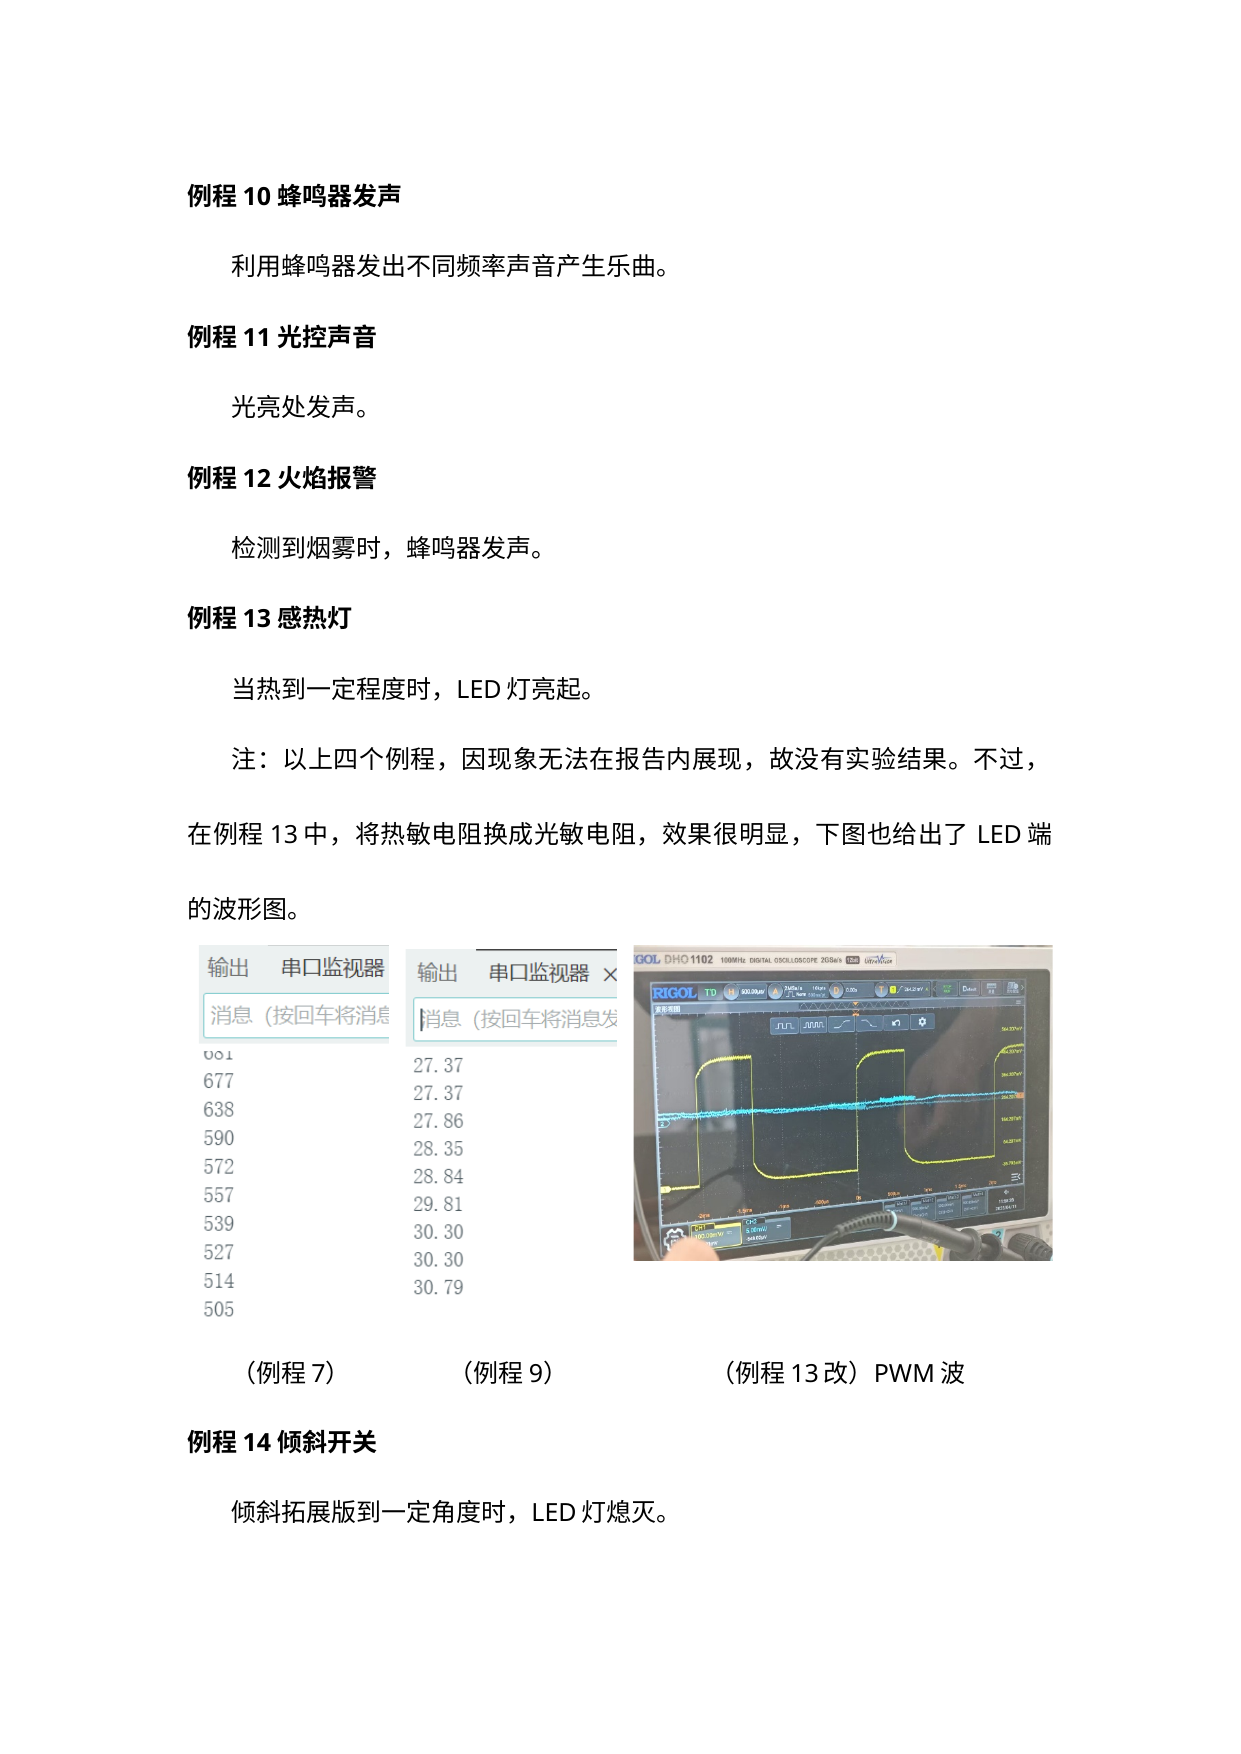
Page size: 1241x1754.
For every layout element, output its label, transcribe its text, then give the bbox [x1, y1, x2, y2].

table_header [394, 945, 622, 1339]
text 例程12 火焰报警 [187, 444, 1053, 509]
text 检测到烟雾时，蜂鸣器发声。 [187, 514, 1053, 579]
table_header [622, 945, 1053, 1339]
text 例程14 倾斜开关 [187, 1408, 1053, 1473]
text 倾斜拓展版到一定角度时，LED灯熄灭。 [187, 1478, 1053, 1543]
picture [405, 949, 617, 1305]
text 例程11 光控声音 [187, 303, 1053, 368]
text 当热到一定程度时，LED灯亮起。 [187, 655, 1053, 720]
text 光亮处发声。 [187, 373, 1053, 438]
table_header [188, 945, 394, 1339]
table_cell （例程13改）PWM波 [622, 1339, 1053, 1408]
text 利用蜂鸣器发出不同频率声音产生乐曲。 [187, 232, 1053, 297]
picture [198, 945, 389, 1325]
picture [633, 945, 1053, 1261]
text 例程10 蜂鸣器发声 [187, 162, 1053, 227]
text 注：以上四个例程，因现象无法在报告内展现，故没有实验结果。不过，在例程13中，将热敏电阻换成光敏电阻，效果很明显，下图也给出了LED端的波形图。 [187, 725, 1053, 940]
text 例程13 感热灯 [187, 584, 1053, 649]
table_cell （例程9） [394, 1339, 622, 1408]
table_cell （例程7） [188, 1339, 394, 1408]
